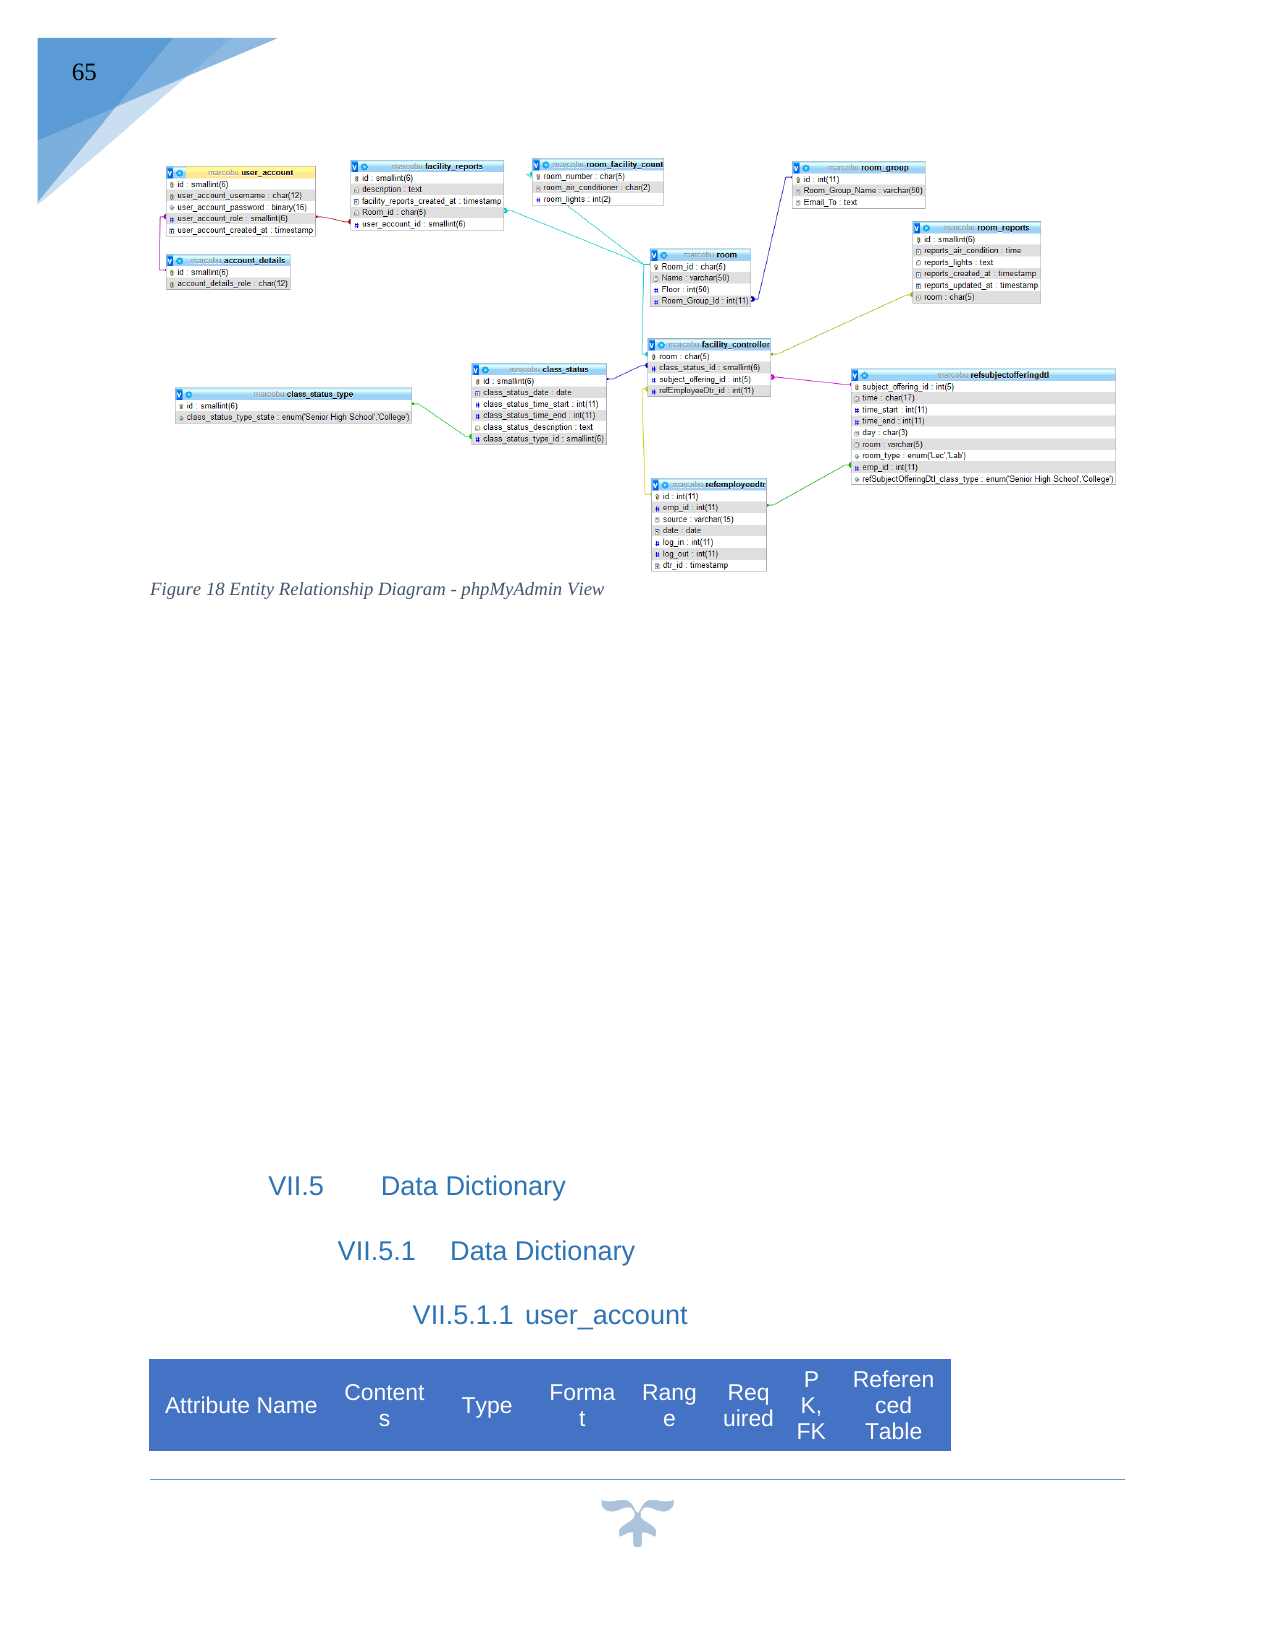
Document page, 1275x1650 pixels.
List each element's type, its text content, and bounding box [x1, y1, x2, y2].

subtitle Data Dictionary [268, 1170, 1125, 1202]
subtitle Data Dictionary [337, 1234, 1125, 1266]
text Figure 18 Entity Relationship Diagram - phpMyAdmin View [150, 578, 1125, 599]
subtitle user_account [412, 1299, 1125, 1330]
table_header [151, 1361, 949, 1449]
picture [37, 37, 1124, 578]
